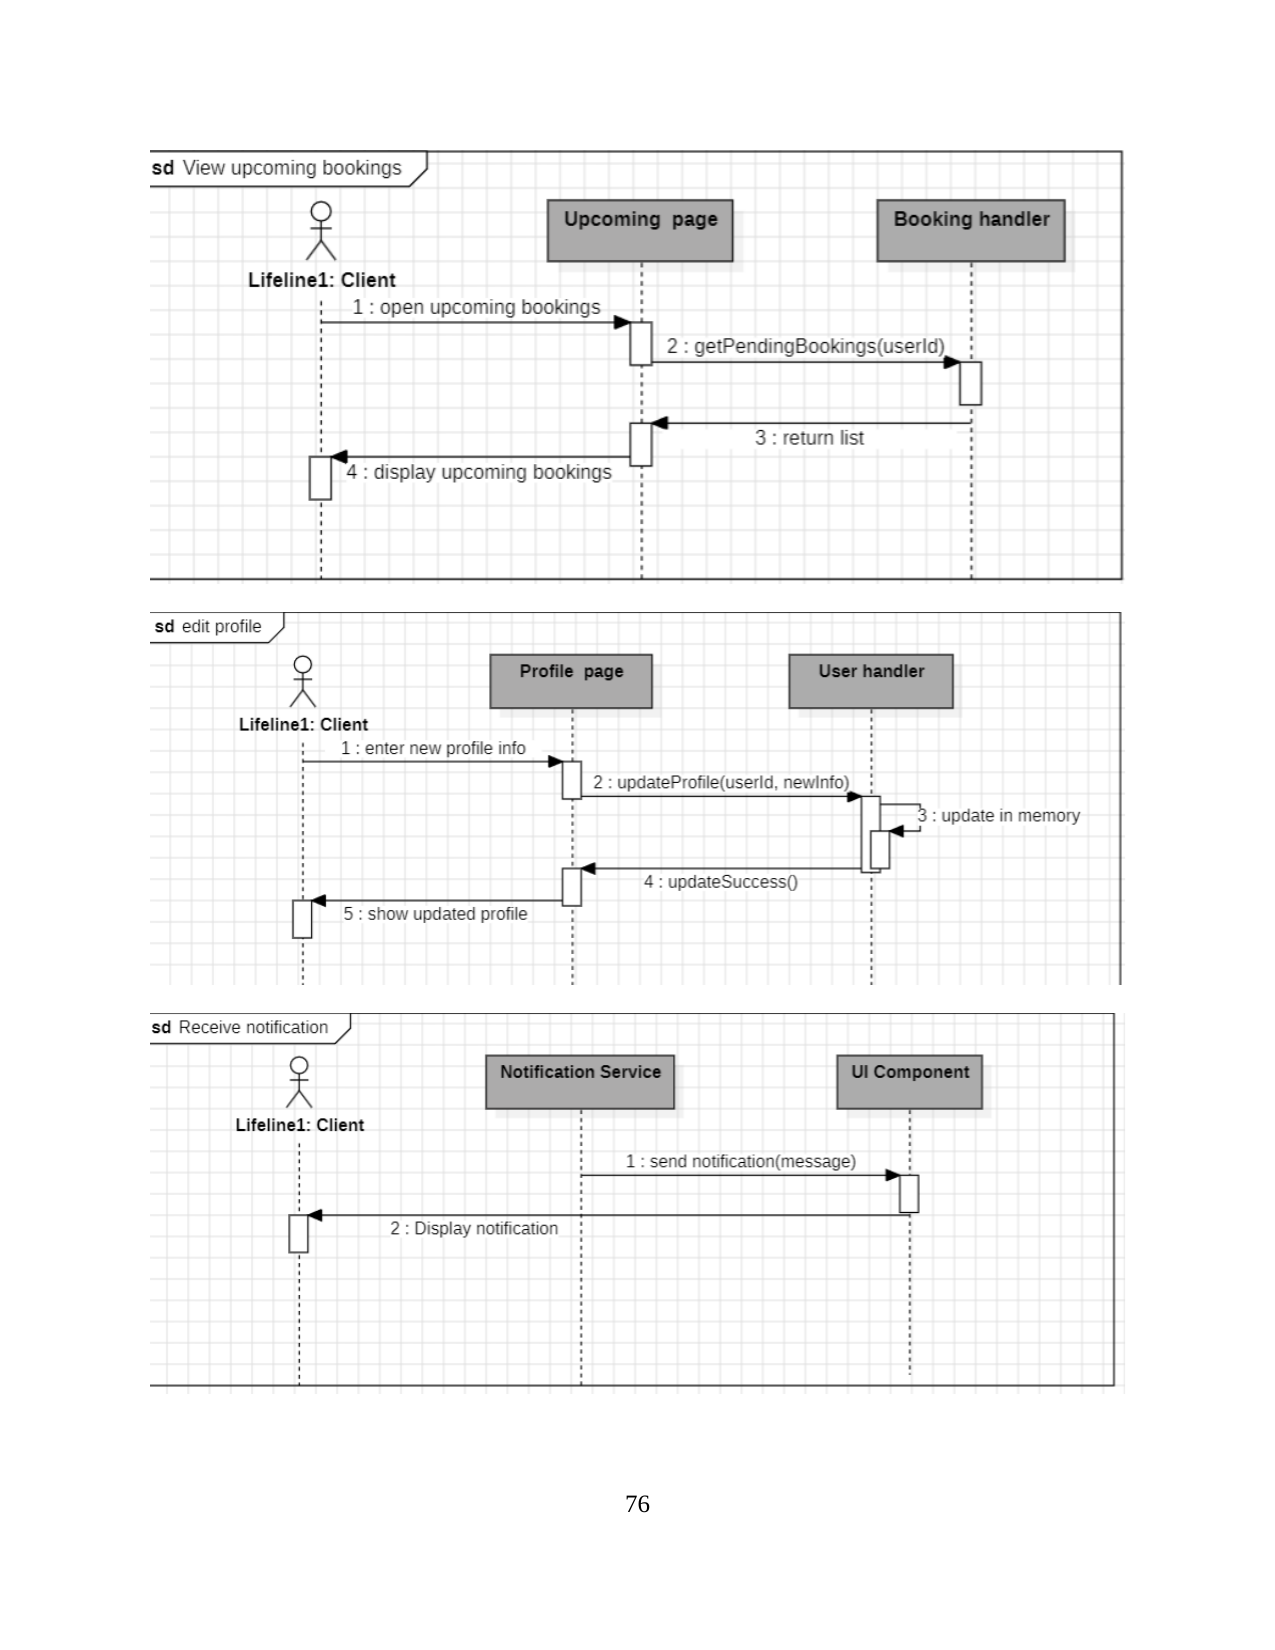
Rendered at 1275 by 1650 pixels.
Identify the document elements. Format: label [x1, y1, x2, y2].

picture [150, 150, 1125, 584]
picture [150, 612, 1125, 985]
picture [150, 1013, 1125, 1394]
